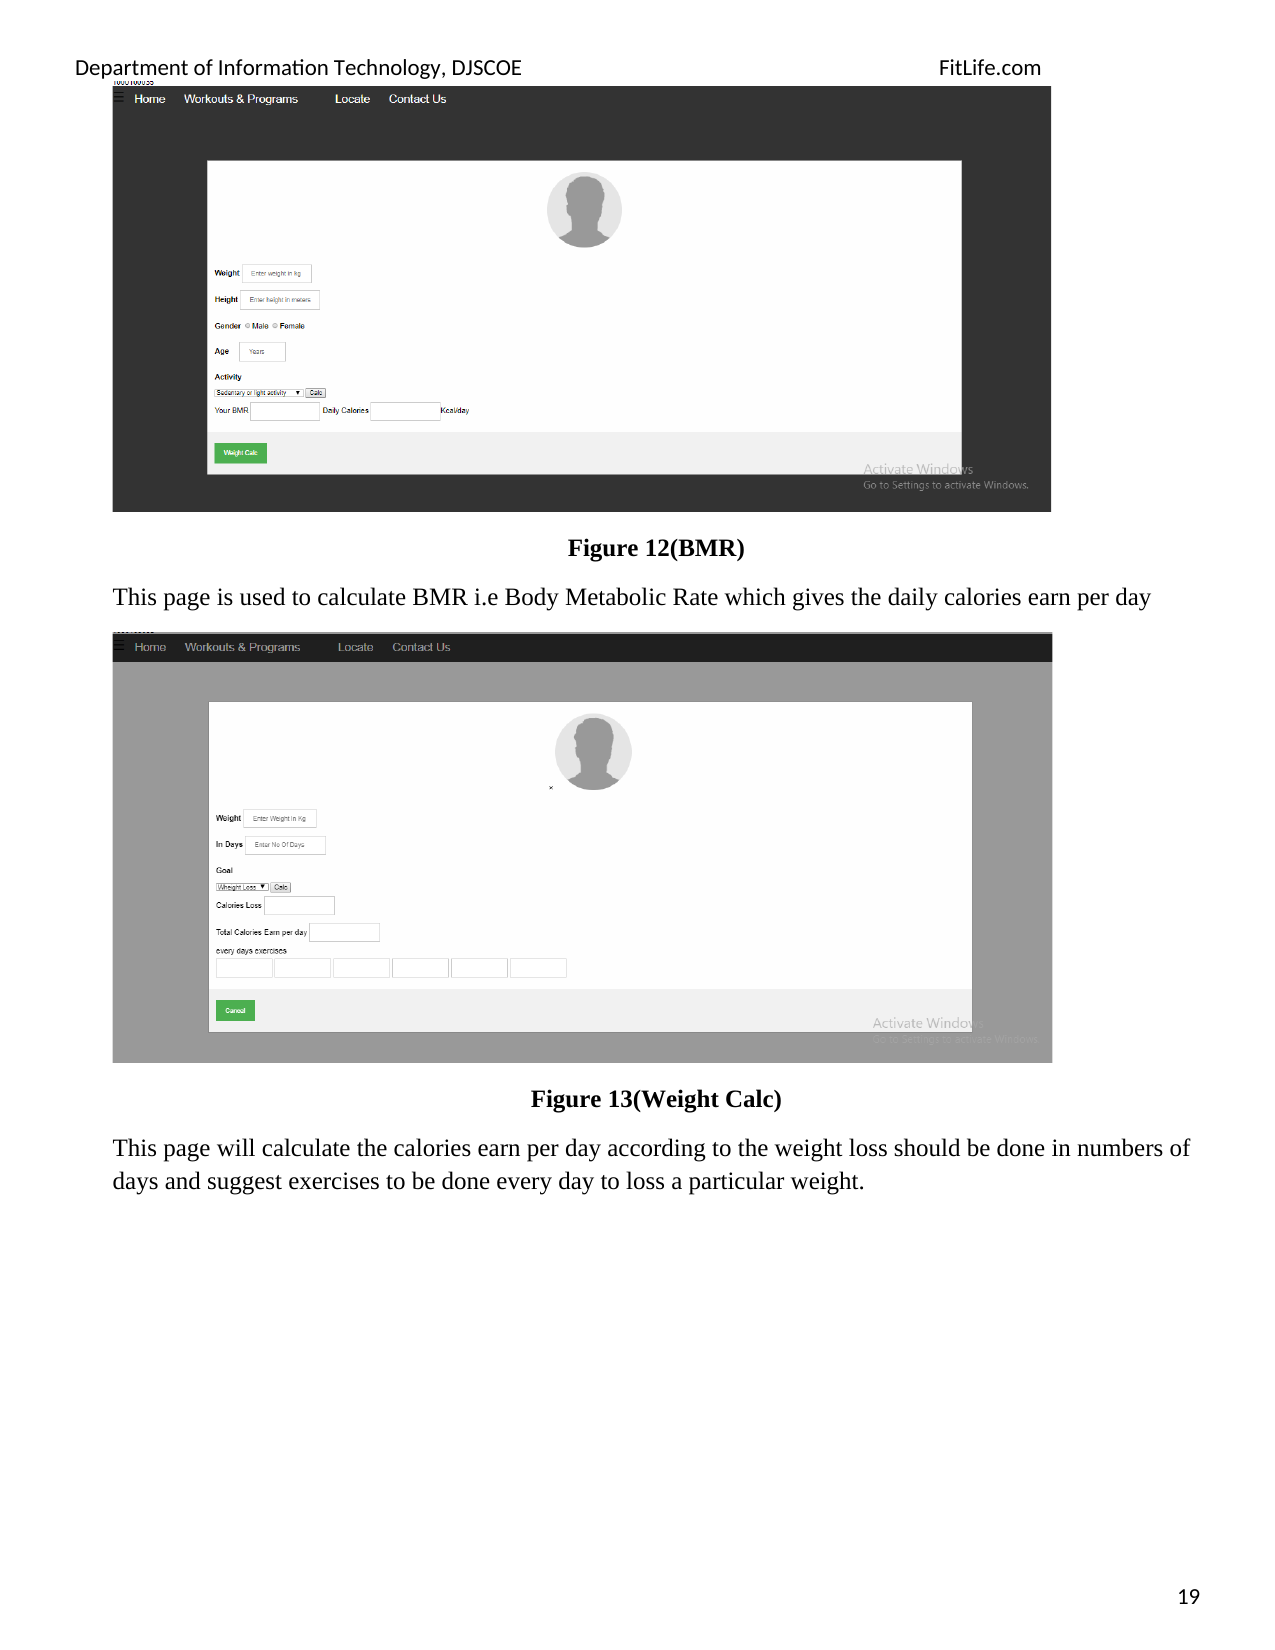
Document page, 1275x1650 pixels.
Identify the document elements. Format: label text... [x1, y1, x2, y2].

text This page will calculate the calories earn per day according to the weight loss should be done in numbers of days and suggest exercises to be done every day to loss a particular weight. [112, 1133, 1200, 1195]
picture [112, 632, 1053, 1063]
text This page is used to calculate BMR i.e Body Metabolic Rate which gives the daily calories earn per day [112, 582, 1200, 611]
picture [112, 81, 1052, 512]
text Figure 13(Weight Calc) [112, 1084, 1200, 1112]
text Figure 12(BMR) [112, 533, 1200, 561]
